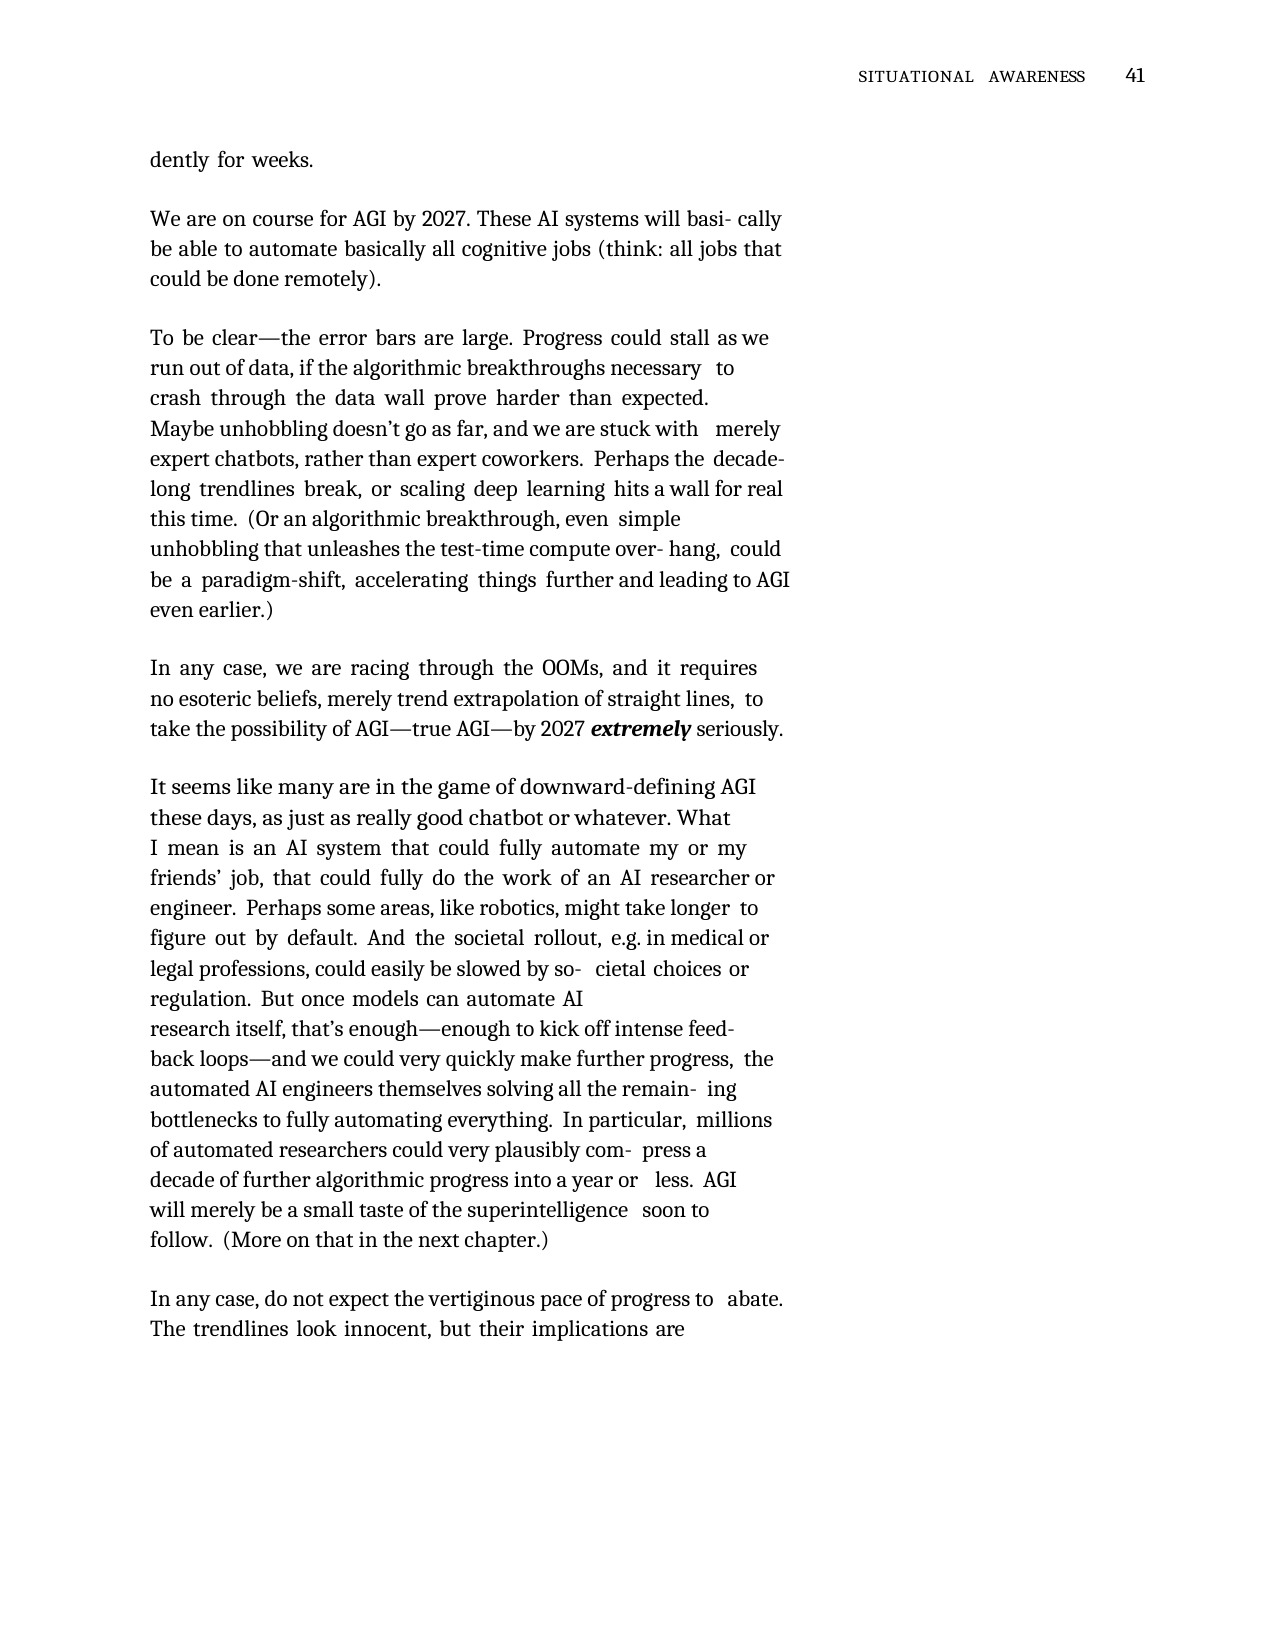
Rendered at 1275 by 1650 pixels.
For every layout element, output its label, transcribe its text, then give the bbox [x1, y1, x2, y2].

text To be clear—the error bars are large. Progress could stall as we run out of data, if the algorithmic breakthroughs necessary to crash through the data wall prove harder than expected. [150, 325, 775, 412]
text research itself, that’s enough—enough to kick off intense feed- back loops—and we could very quickly make further progress, the automated AI engineers themselves solving all the remain- ing bottlenecks to fully automating everything. In particular, millions of automated researchers could very plausibly com- press a decade of further algorithmic progress into a year or less. AGI will merely be a small taste of the superintelligence soon to follow. (More on that in the next chapter.) [150, 1016, 775, 1254]
text In any case, we are racing through the OOMs, and it requires no esoteric beliefs, merely trend extrapolation of straight lines, to take the possibility of AGI—true AGI—by 2027 extremely seriously. [150, 655, 784, 742]
text We are on course for AGI by 2027. These AI systems will basi- cally be able to automate basically all cognitive jobs (think: all jobs that could be done remotely). [150, 206, 783, 292]
text dently for weeks. [150, 147, 1158, 173]
text It seems like many are in the game of downward-defining AGI these days, as just as really good chatbot or whatever. What [150, 774, 796, 831]
text I mean is an AI system that could fully automate my or my friends’ job, that could fully do the work of an AI researcher or engineer. Perhaps some areas, like robotics, might take longer to figure out by default. And the societal rollout, e.g. in medical or legal professions, could easily be slowed by so- cietal choices or regulation. But once models can automate AI [150, 834, 778, 1012]
text Maybe unhobbling doesn’t go as far, and we are stuck with merely expert chatbots, rather than expert coworkers. Perhaps the decade-long trendlines break, or scaling deep learning hits a wall for real this time. (Or an algorithmic breakthrough, even simple unhobbling that unleashes the test-time compute over- hang, could be a paradigm-shift, accelerating things further and leading to AGI even earlier.) [150, 415, 791, 623]
text In any case, do not expect the vertiginous pace of progress to abate. The trendlines look innocent, but their implications are [150, 1286, 796, 1342]
